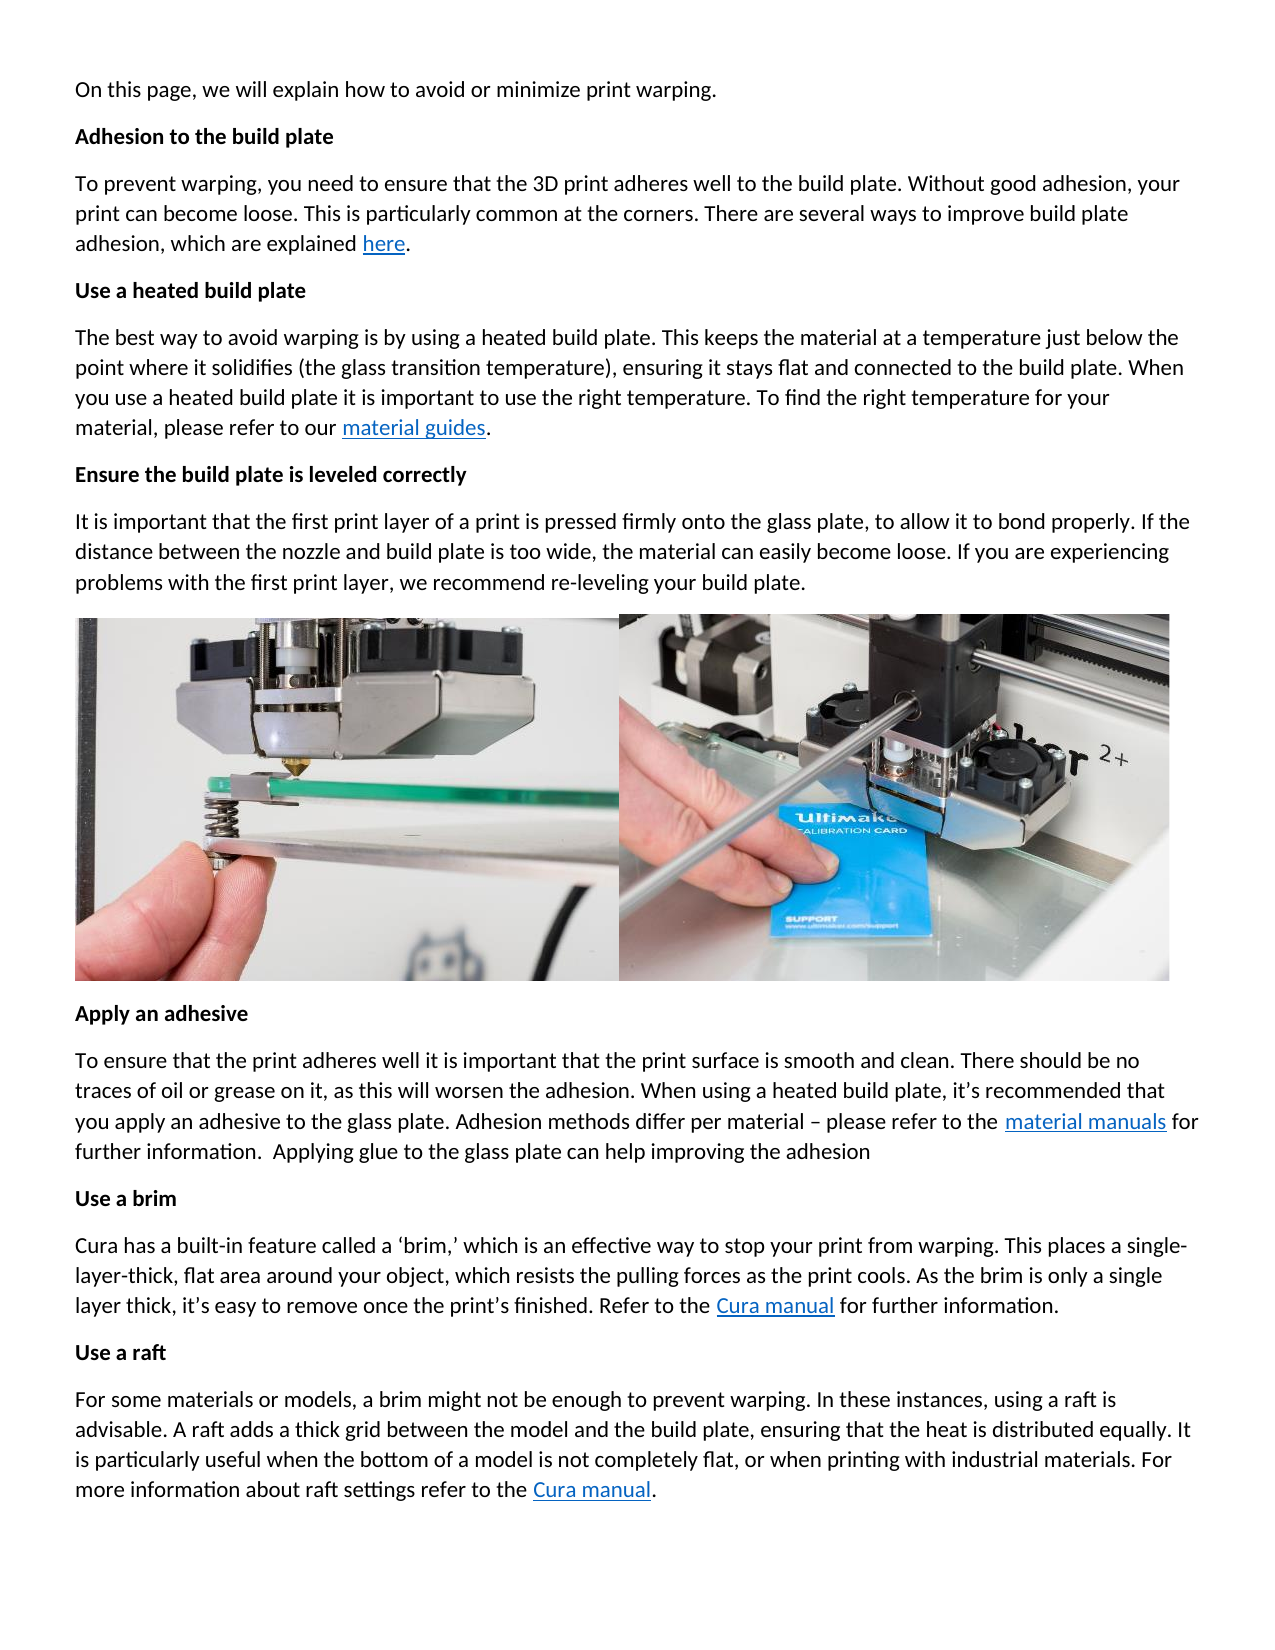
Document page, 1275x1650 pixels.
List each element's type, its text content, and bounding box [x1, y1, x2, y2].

text Cura has a built-in feature called a ‘brim,’ which is an effective way to stop your print from warping. This places a single-layer-thick, flat area around your object, which resists the pulling forces as the print cools. As the brim is only a single layer thick, it’s easy to remove once the print’s finished. Refer to the Cura manual for further information. [75, 1231, 1200, 1319]
text Adhesion to the build plate [75, 122, 1200, 150]
text Use a heated build plate [75, 276, 1200, 304]
text The best way to avoid warping is by using a heated build plate. This keeps the material at a temperature just below the point where it solidifies (the glass transition temperature), ensuring it stays flat and connected to the build plate. When you use a heated build plate it is important to use the right temperature. To find the right temperature for your material, please refer to our material guides. [75, 323, 1200, 442]
text Apply an adhesive [75, 999, 1200, 1028]
text To prevent warping, you need to ensure that the 3D print adheres well to the build plate. Without good adhesion, your print can become loose. This is particularly common at the corners. There are several ways to improve build plate adhesion, which are explained here. [75, 169, 1200, 257]
text Use a raft [75, 1338, 1200, 1366]
text On this page, we will explain how to avoid or minimize print warping. [75, 75, 1200, 103]
text Use a brim [75, 1184, 1200, 1212]
text For some materials or models, a brim might not be enough to prevent warping. In these instances, using a raft is advisable. A raft adds a thick grid between the model and the build plate, ensuring that the heat is distributed equally. It is particularly useful when the bottom of a model is not completely flat, or when printing with industrial materials. For more information about raft settings refer to the Cura manual. [75, 1385, 1200, 1504]
text To ensure that the print adheres well it is important that the print surface is smooth and clean. There should be no traces of oil or grease on it, as this will worsen the adhesion. When using a heated build plate, it’s recommended that you apply an adhesive to the glass plate. Adhesion methods differ per material – please refer to the material manuals for further information. Applying glue to the glass plate can help improving the adhesion [75, 1046, 1200, 1165]
text It is important that the first print layer of a print is pressed firmly onto the glass plate, to allow it to bond properly. If the distance between the nozzle and build plate is too wide, the material can easily become loose. If you are experiencing problems with the first print layer, we recommend re-leveling your build plate. [75, 507, 1200, 596]
picture [75, 614, 1170, 981]
text Ensure the build plate is leveled correctly [75, 460, 1200, 488]
